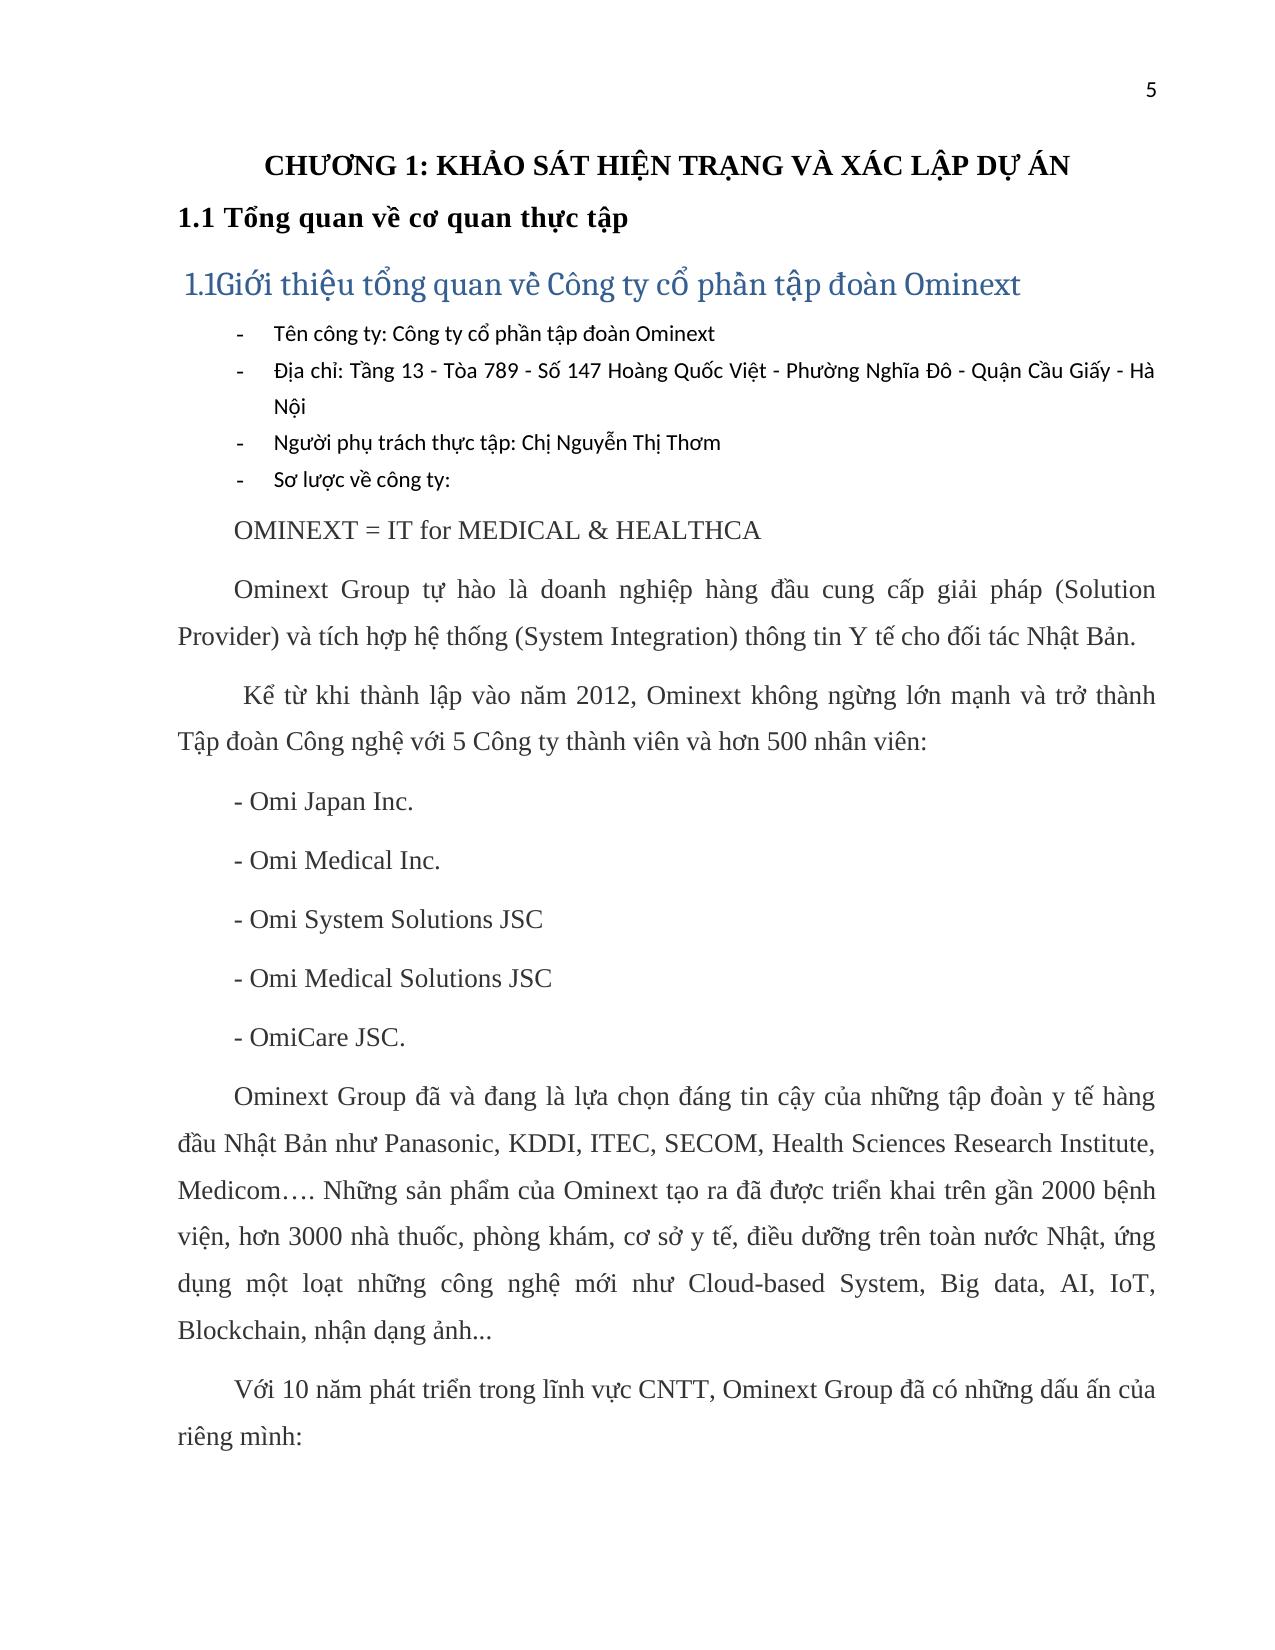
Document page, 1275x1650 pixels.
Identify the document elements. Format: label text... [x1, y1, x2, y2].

text - Omi Medical Solutions JSC [177, 962, 1157, 993]
list Người phụ trách thực tập: Chị Nguyễn Thị Thơm [236, 428, 1157, 457]
list Sơ lược về công ty: [236, 465, 1157, 493]
subtitle CHƯƠNG 1: KHẢO SÁT HIỆN TRẠNG VÀ XÁC LẬP DỰ ÁN [177, 148, 1157, 181]
text - Omi Japan Inc. [177, 784, 1157, 816]
text - Omi Medical Inc. [177, 844, 1157, 875]
text Ominext Group tự hào là doanh nghiệp hàng đầu cung cấp giải pháp (Solution Provider) và tích hợp hệ thống (System Integration) thông tin Y tế cho đối tác Nhật Bản. [177, 573, 1157, 651]
text Kể từ khi thành lập vào năm 2012, Ominext không ngừng lớn mạnh và trở thành Tập đoàn Công nghệ với 5 Công ty thành viên và hơn 500 nhân viên: [177, 679, 1157, 757]
list Địa chỉ: Tầng 13 - Tòa 789 - Số 147 Hoàng Quốc Việt - Phường Nghĩa Đô - Quận Cầu Giấy - Hà Nội [236, 356, 1157, 420]
subtitle 1.1 Tổng quan về cơ quan thực tập [177, 200, 1157, 234]
subtitle 1.1Giới thiệu tổng quan về Công ty cổ phần tập đoàn Ominext [177, 266, 1157, 304]
text Với 10 năm phát triển trong lĩnh vực CNTT, Ominext Group đã có những dấu ấn của riêng mình: [177, 1373, 1157, 1451]
text - Omi System Solutions JSC [177, 903, 1157, 934]
list Tên công ty: Công ty cổ phần tập đoàn Ominext [236, 319, 1157, 347]
text OMINEXT = IT for MEDICAL & HEALTHCA [177, 514, 1157, 545]
text Ominext Group đã và đang là lựa chọn đáng tin cậy của những tập đoàn y tế hàng đầu Nhật Bản như Panasonic, KDDI, ITEC, SECOM, Health Sciences Research Institute, Medicom…. Những sản phẩm của Ominext tạo ra đã được triển khai trên gần 2000 bệnh viện, hơn 3000 nhà thuốc, phòng khám, cơ sở y tế, điều dưỡng trên toàn nước Nhật, ứng dụng một loạt những công nghệ mới như Cloud-based System, Big data, AI, IoT, Blockchain, nhận dạng ảnh... [177, 1080, 1157, 1345]
text - OmiCare JSC. [177, 1021, 1157, 1052]
